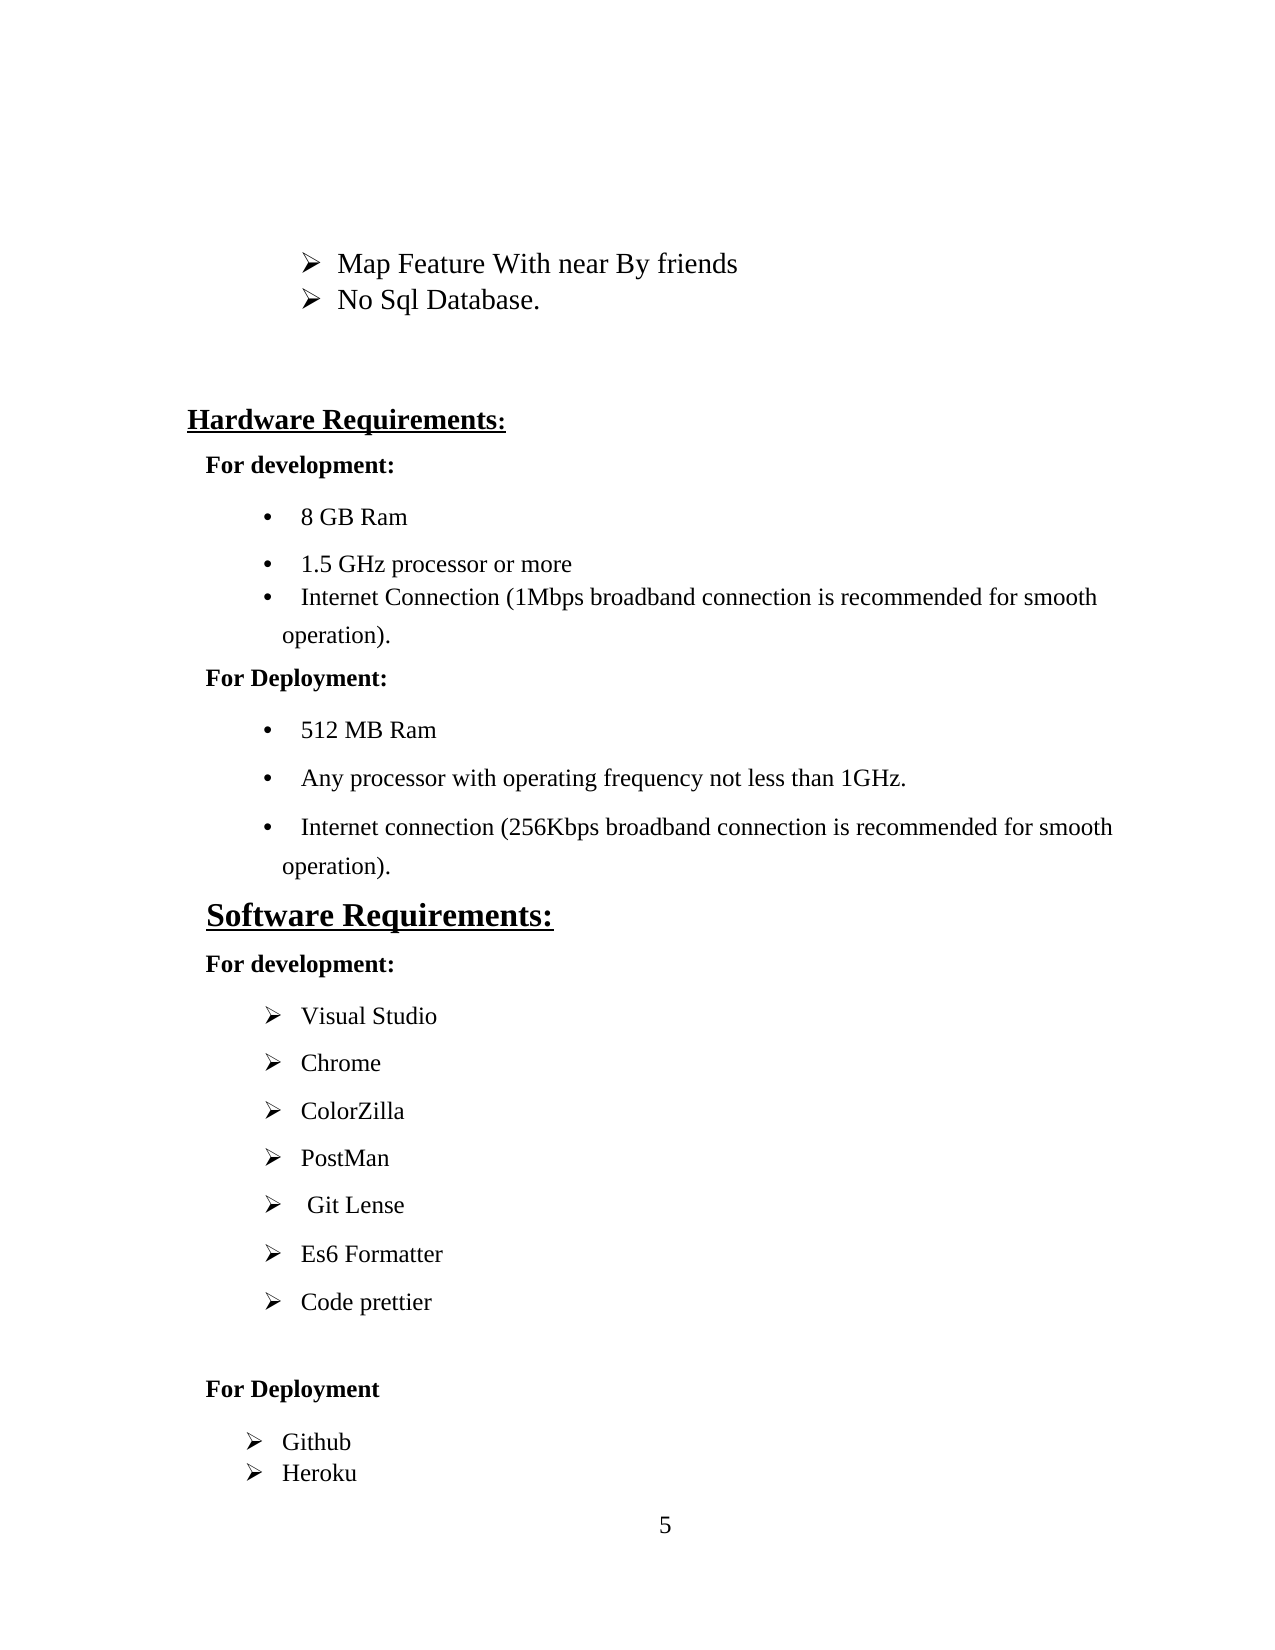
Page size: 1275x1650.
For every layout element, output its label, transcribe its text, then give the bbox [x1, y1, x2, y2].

text Software Requirements: [206, 896, 808, 934]
text operation). [282, 620, 1125, 648]
list Heroku [244, 1458, 1185, 1486]
list Git Lense [263, 1190, 1125, 1219]
text For Deployment [205, 1374, 1185, 1403]
text operation). [282, 851, 1125, 880]
list PostMan [263, 1143, 1125, 1172]
list 1.5 GHz processor or more [263, 549, 1125, 578]
list Visual Studio [263, 1001, 1125, 1029]
list Chrome [263, 1048, 1125, 1077]
list Github [244, 1427, 1185, 1455]
text For development: [205, 949, 1185, 978]
text For development: [205, 450, 1185, 479]
list Es6 Formatter [263, 1239, 1125, 1267]
list Internet connection (256Kbps broadband connection is recommended for smooth [263, 812, 1125, 841]
list No Sql Database. [299, 282, 1185, 316]
text For Deployment: [205, 663, 1185, 692]
list Map Feature With near By friends [299, 246, 1185, 279]
text Hardware Requirements: [187, 402, 808, 436]
list 512 MB Ram [263, 715, 1125, 744]
list 8 GB Ram [263, 501, 1125, 530]
list ColorZilla [263, 1096, 1125, 1124]
list Code prettier [263, 1287, 1125, 1316]
list Internet Connection (1Mbps broadband connection is recommended for smooth [263, 581, 1125, 610]
list Any processor with operating frequency not less than 1GHz. [263, 763, 1125, 792]
